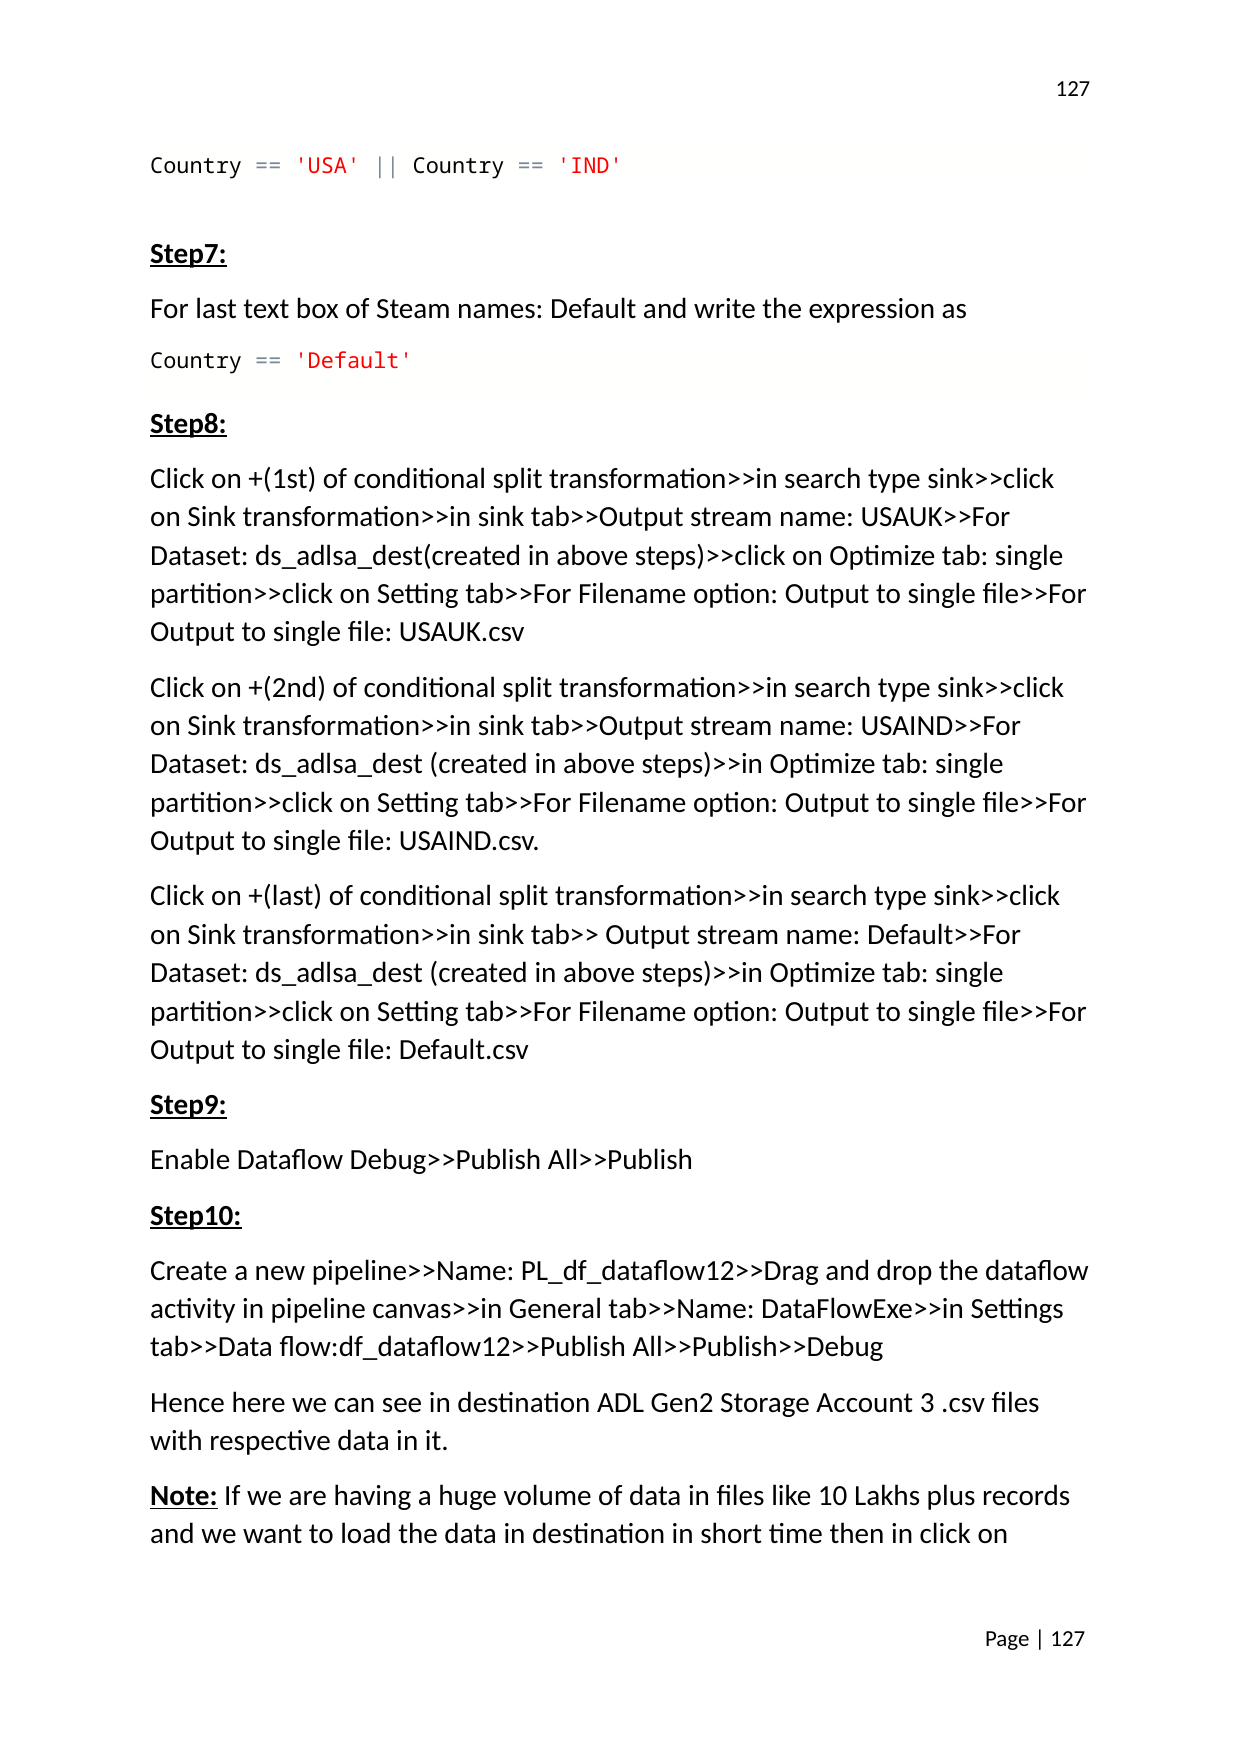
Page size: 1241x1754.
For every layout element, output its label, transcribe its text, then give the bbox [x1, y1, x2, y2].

text Step10: [150, 1197, 1090, 1232]
text Click on +(1st) of conditional split transformation>>in search type sink>>click on Sink transformation>>in sink tab>>Output stream name: USAUK>>For Dataset: ds_adlsa_dest(created in above steps)>>click on Optimize tab: single partition>>click on Setting tab>>For Filename option: Output to single file>>For Output to single file: USAUK.csv [150, 460, 1090, 649]
text Click on +(last) of conditional split transformation>>in search type sink>>click on Sink transformation>>in sink tab>> Output stream name: Default>>For Dataset: ds_adlsa_dest (created in above steps)>>in Optimize tab: single partition>>click on Setting tab>>For Filename option: Output to single file>>For Output to single file: Default.csv [150, 877, 1090, 1067]
text Country == 'Default' [150, 345, 1090, 375]
text Click on +(2nd) of conditional split transformation>>in search type sink>>click on Sink transformation>>in sink tab>>Output stream name: USAIND>>For Dataset: ds_adlsa_dest (created in above steps)>>in Optimize tab: single partition>>click on Setting tab>>For Filename option: Output to single file>>For Output to single file: USAIND.csv. [150, 669, 1090, 858]
text For last text box of Steam names: Default and write the expression as [150, 290, 1090, 326]
text Create a new pipeline>>Name: PL_df_dataflow12>>Drag and drop the dataflow activity in pipeline canvas>>in General tab>>Name: DataFlowExe>>in Settings tab>>Data flow:df_dataflow12>>Publish All>>Publish>>Debug [150, 1252, 1090, 1364]
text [150, 1477, 1090, 1551]
text Step8: [150, 405, 1090, 440]
text Step9: [150, 1086, 1090, 1122]
text Step7: [150, 235, 1090, 271]
text Hence here we can see in destination ADL Gen2 Storage Account 3 .csv files with respective data in it. [150, 1384, 1090, 1458]
text Country == 'USA' || Country == 'IND' [150, 150, 1090, 180]
text Enable Dataflow Debug>>Publish All>>Publish [150, 1141, 1090, 1177]
